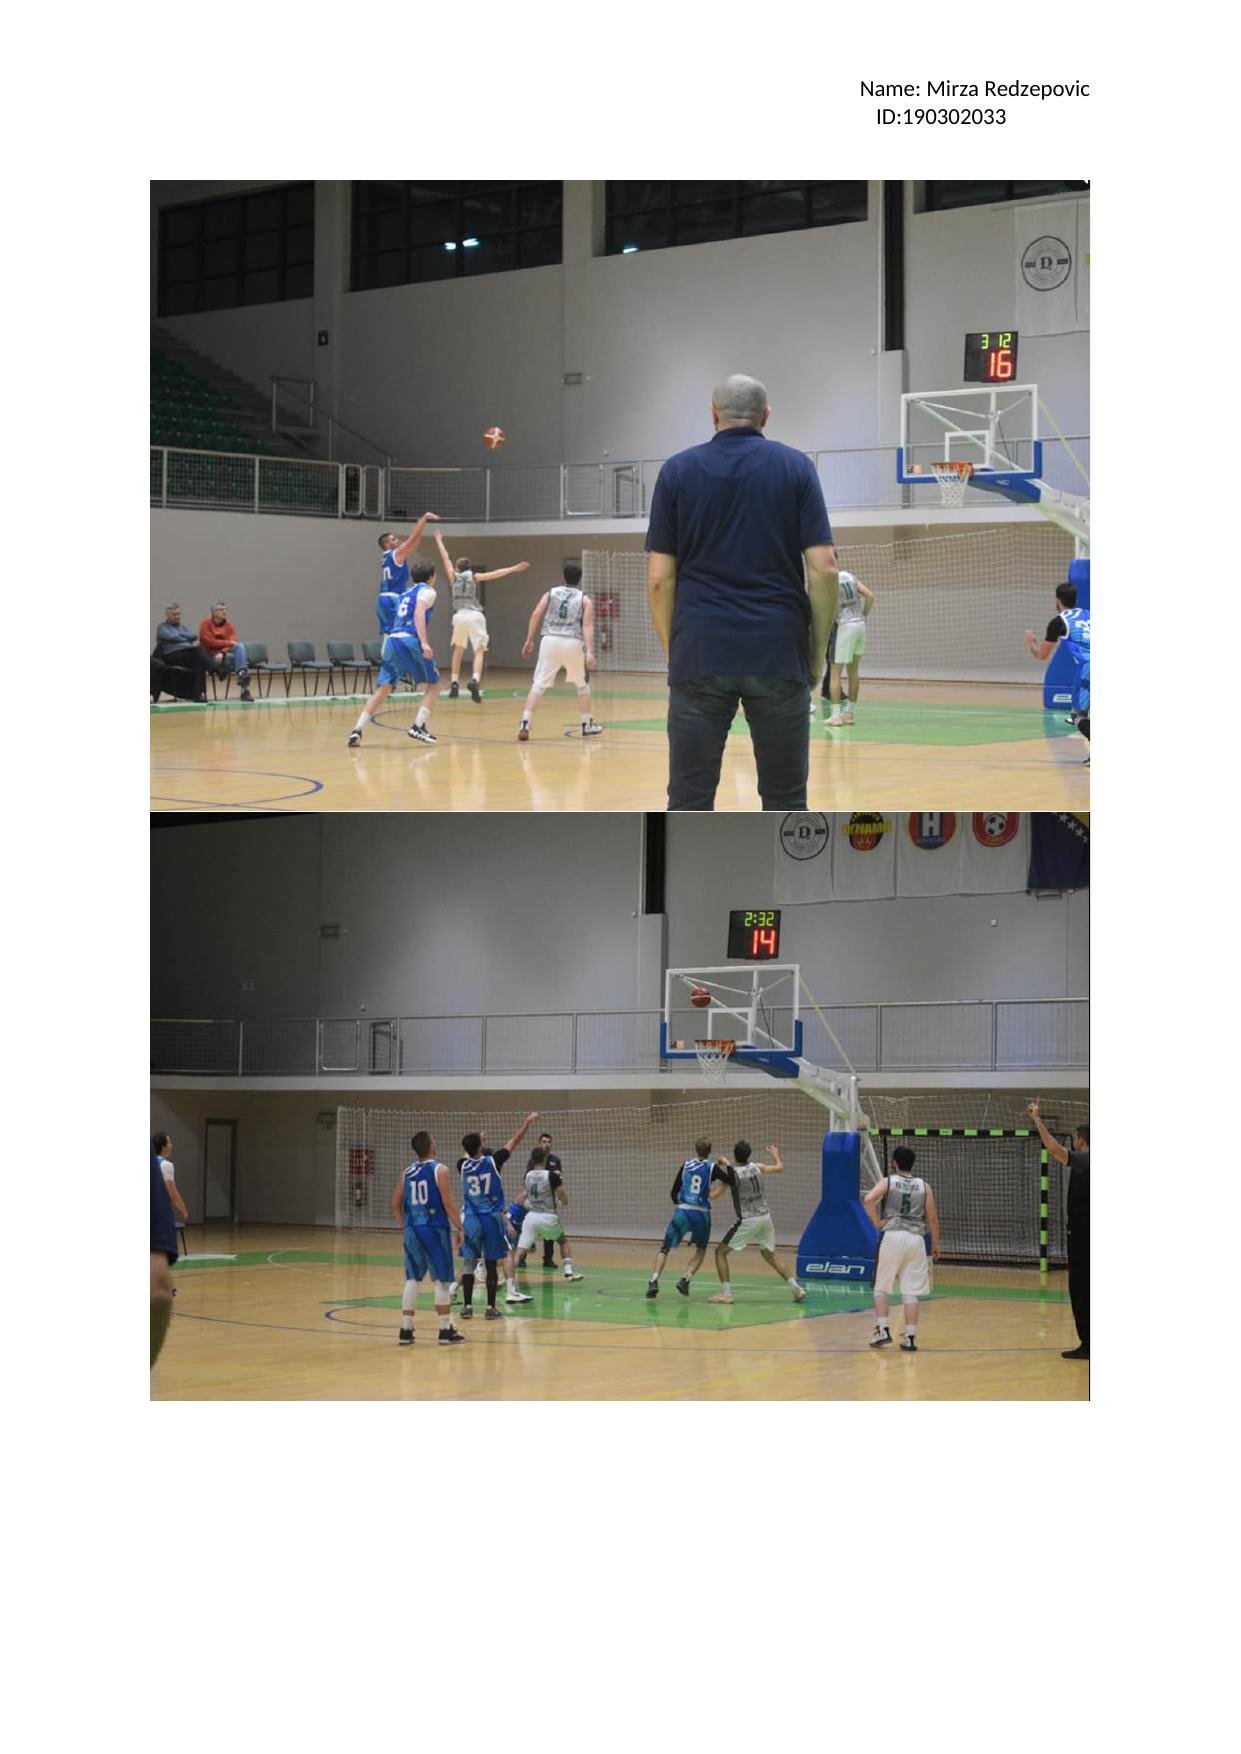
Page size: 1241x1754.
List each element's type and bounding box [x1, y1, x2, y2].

picture [150, 812, 1091, 1401]
picture [150, 180, 1091, 811]
